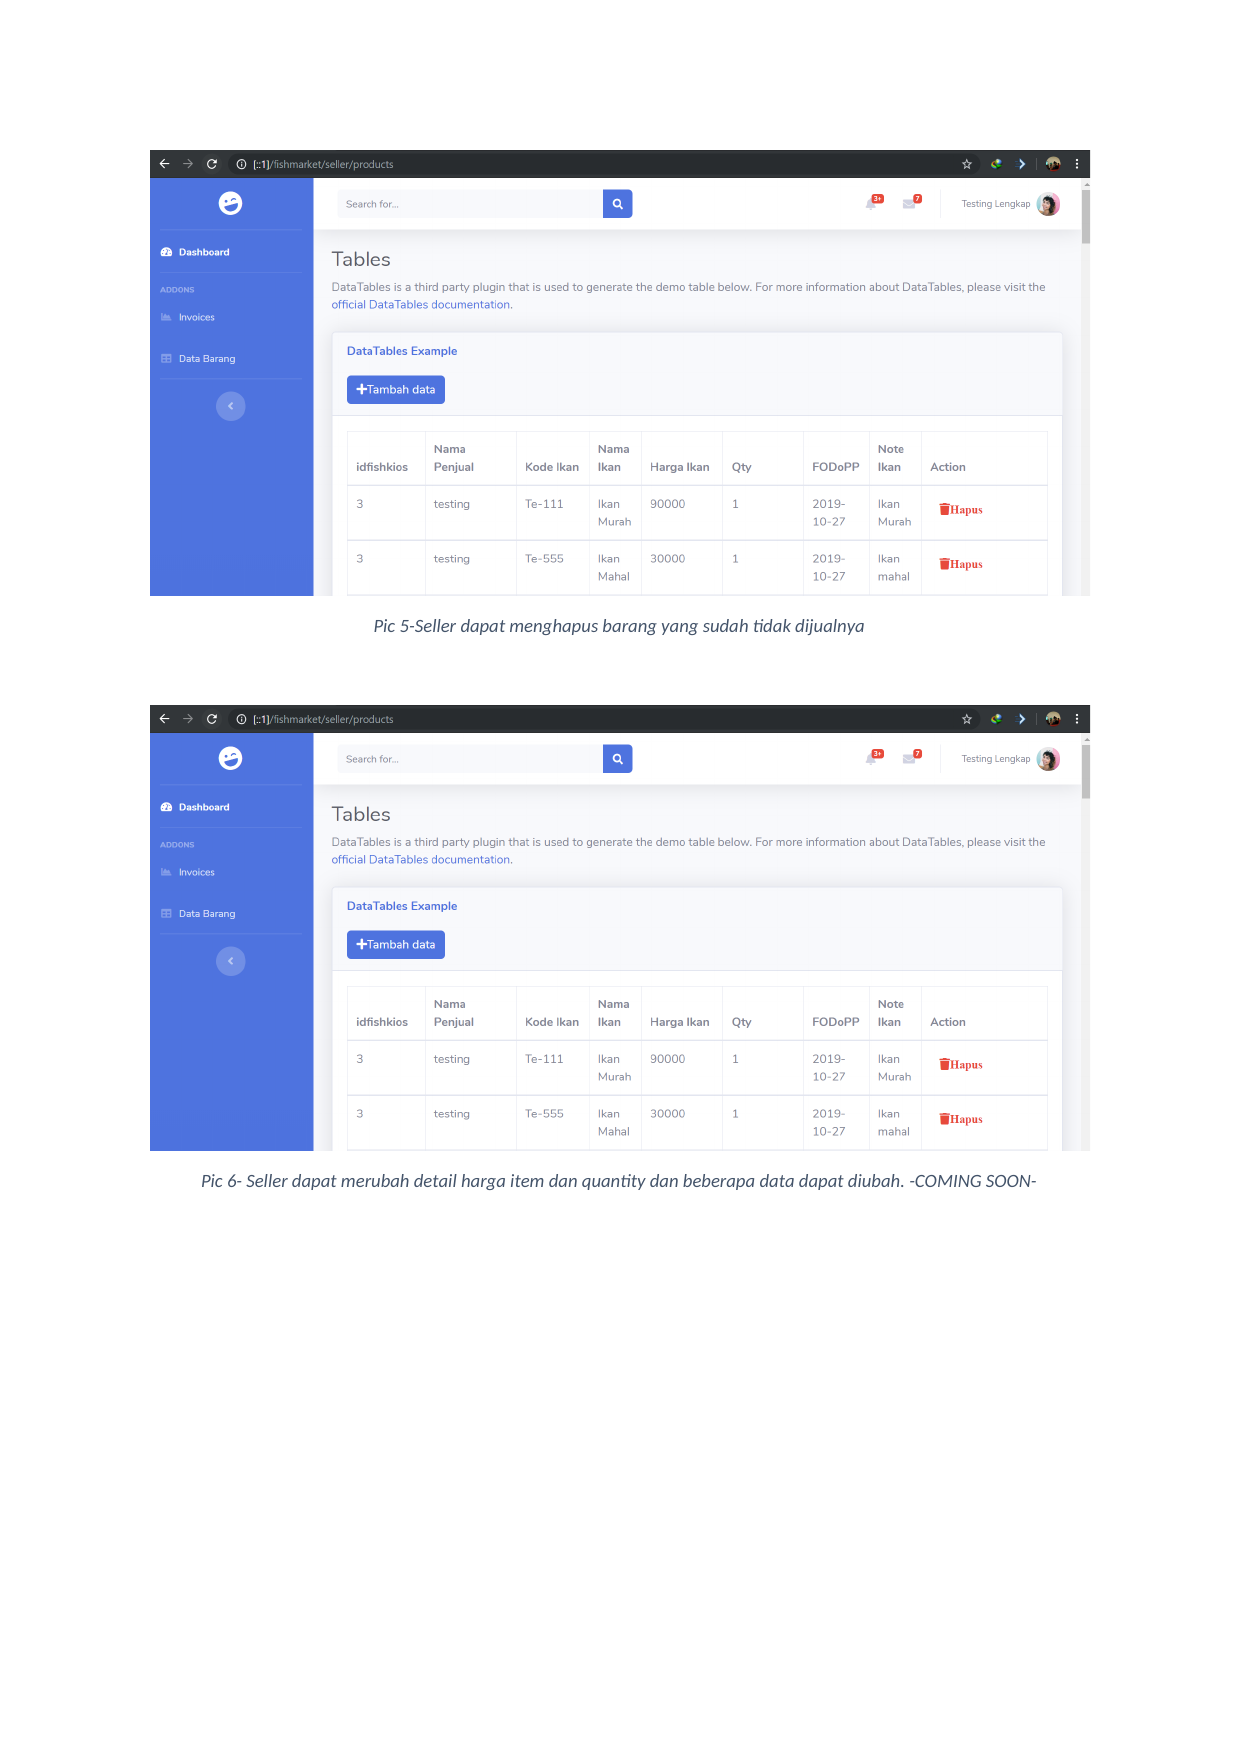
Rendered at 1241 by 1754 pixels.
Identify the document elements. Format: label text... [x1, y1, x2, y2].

text Pic 6- Seller dapat merubah detail harga item dan quantity dan beberapa data dapat diubah. -COMING SOON- [150, 1169, 1090, 1192]
text Pic 5-Seller dapat menghapus barang yang sudah tidak dijualnya [150, 614, 1090, 637]
picture [150, 150, 1091, 596]
picture [150, 705, 1091, 1151]
